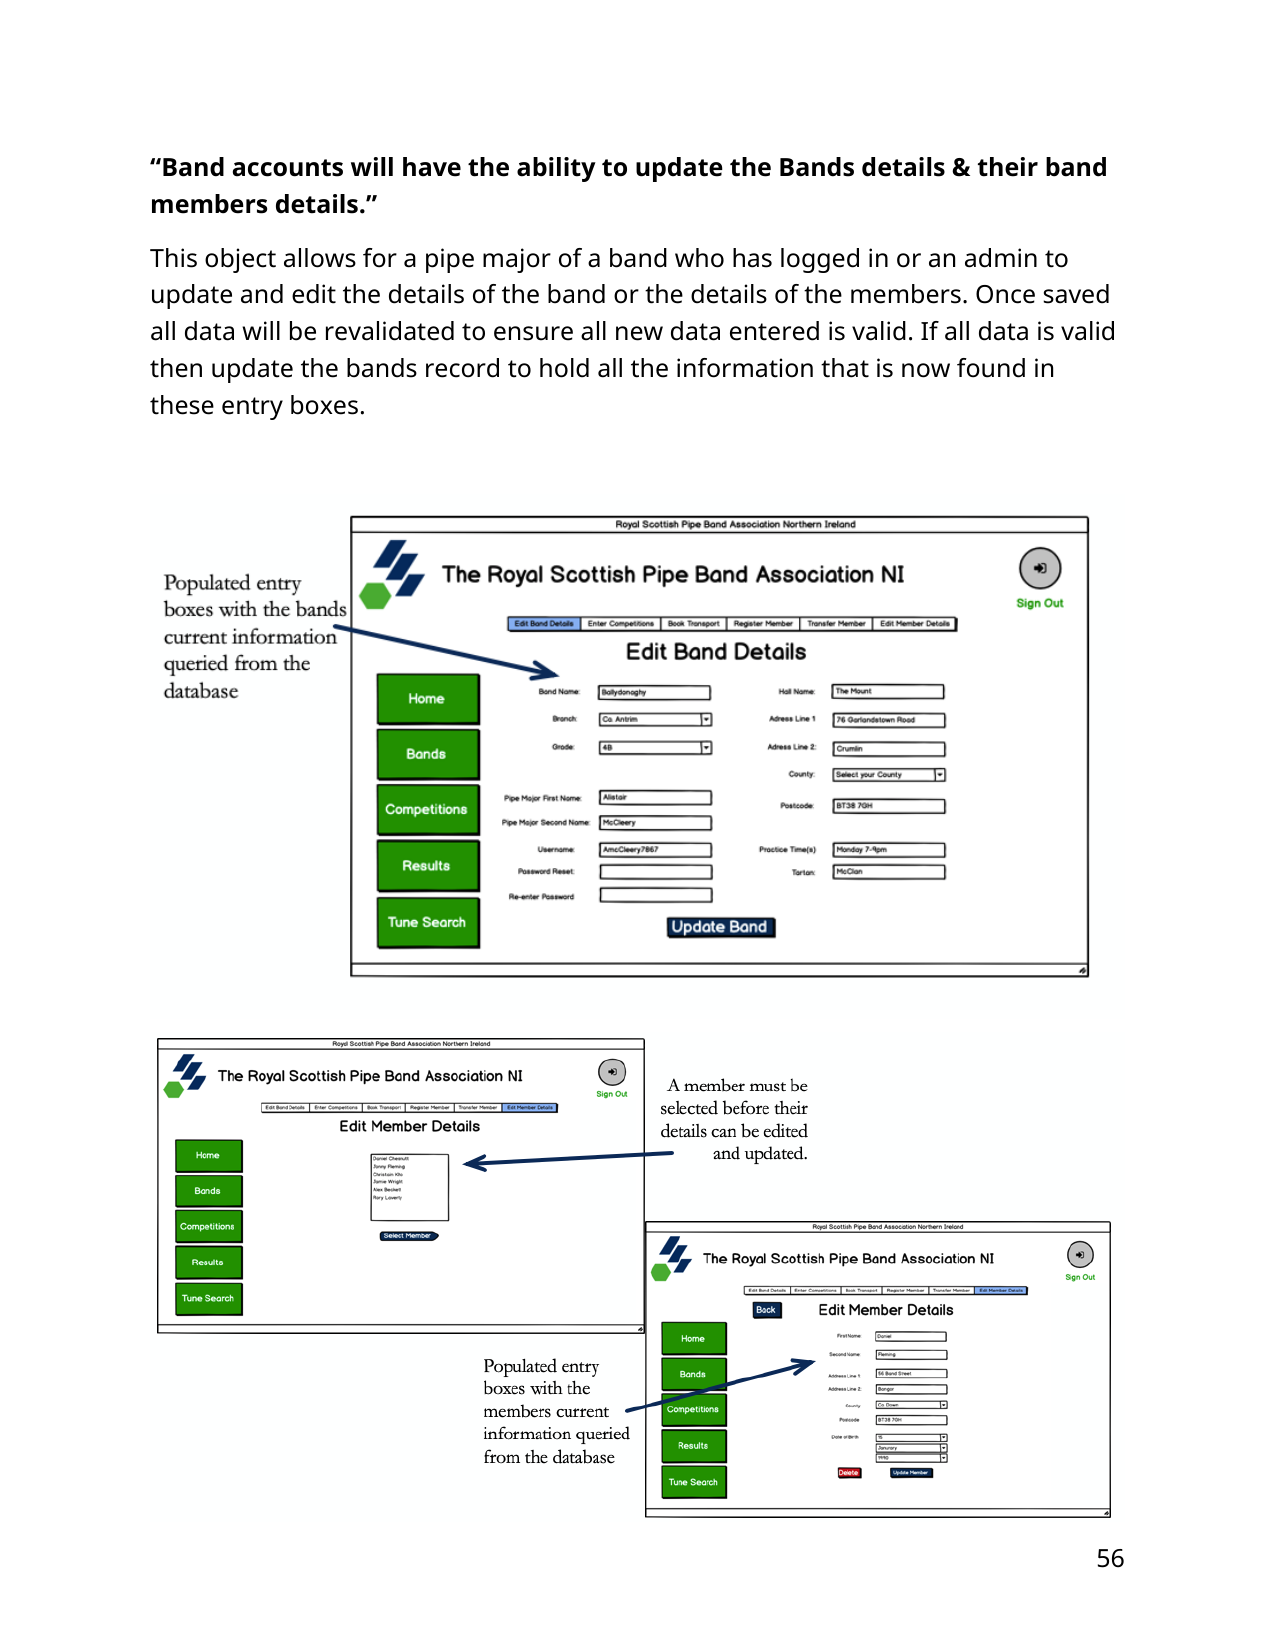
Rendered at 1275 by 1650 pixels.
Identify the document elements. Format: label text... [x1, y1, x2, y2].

picture [150, 494, 1125, 1019]
text “Band accounts will have the ability to update the Bands details & their band members details.” [150, 150, 1125, 221]
text This object allows for a pipe major of a band who has logged in or an admin to update and edit the details of the band or the details of the members. Once saved all data will be revalidated to ensure all new data entered is valid. If all data is valid then update the bands record to hold all the information that is now found in these entry boxes. [150, 240, 1125, 421]
picture [150, 1032, 1125, 1522]
